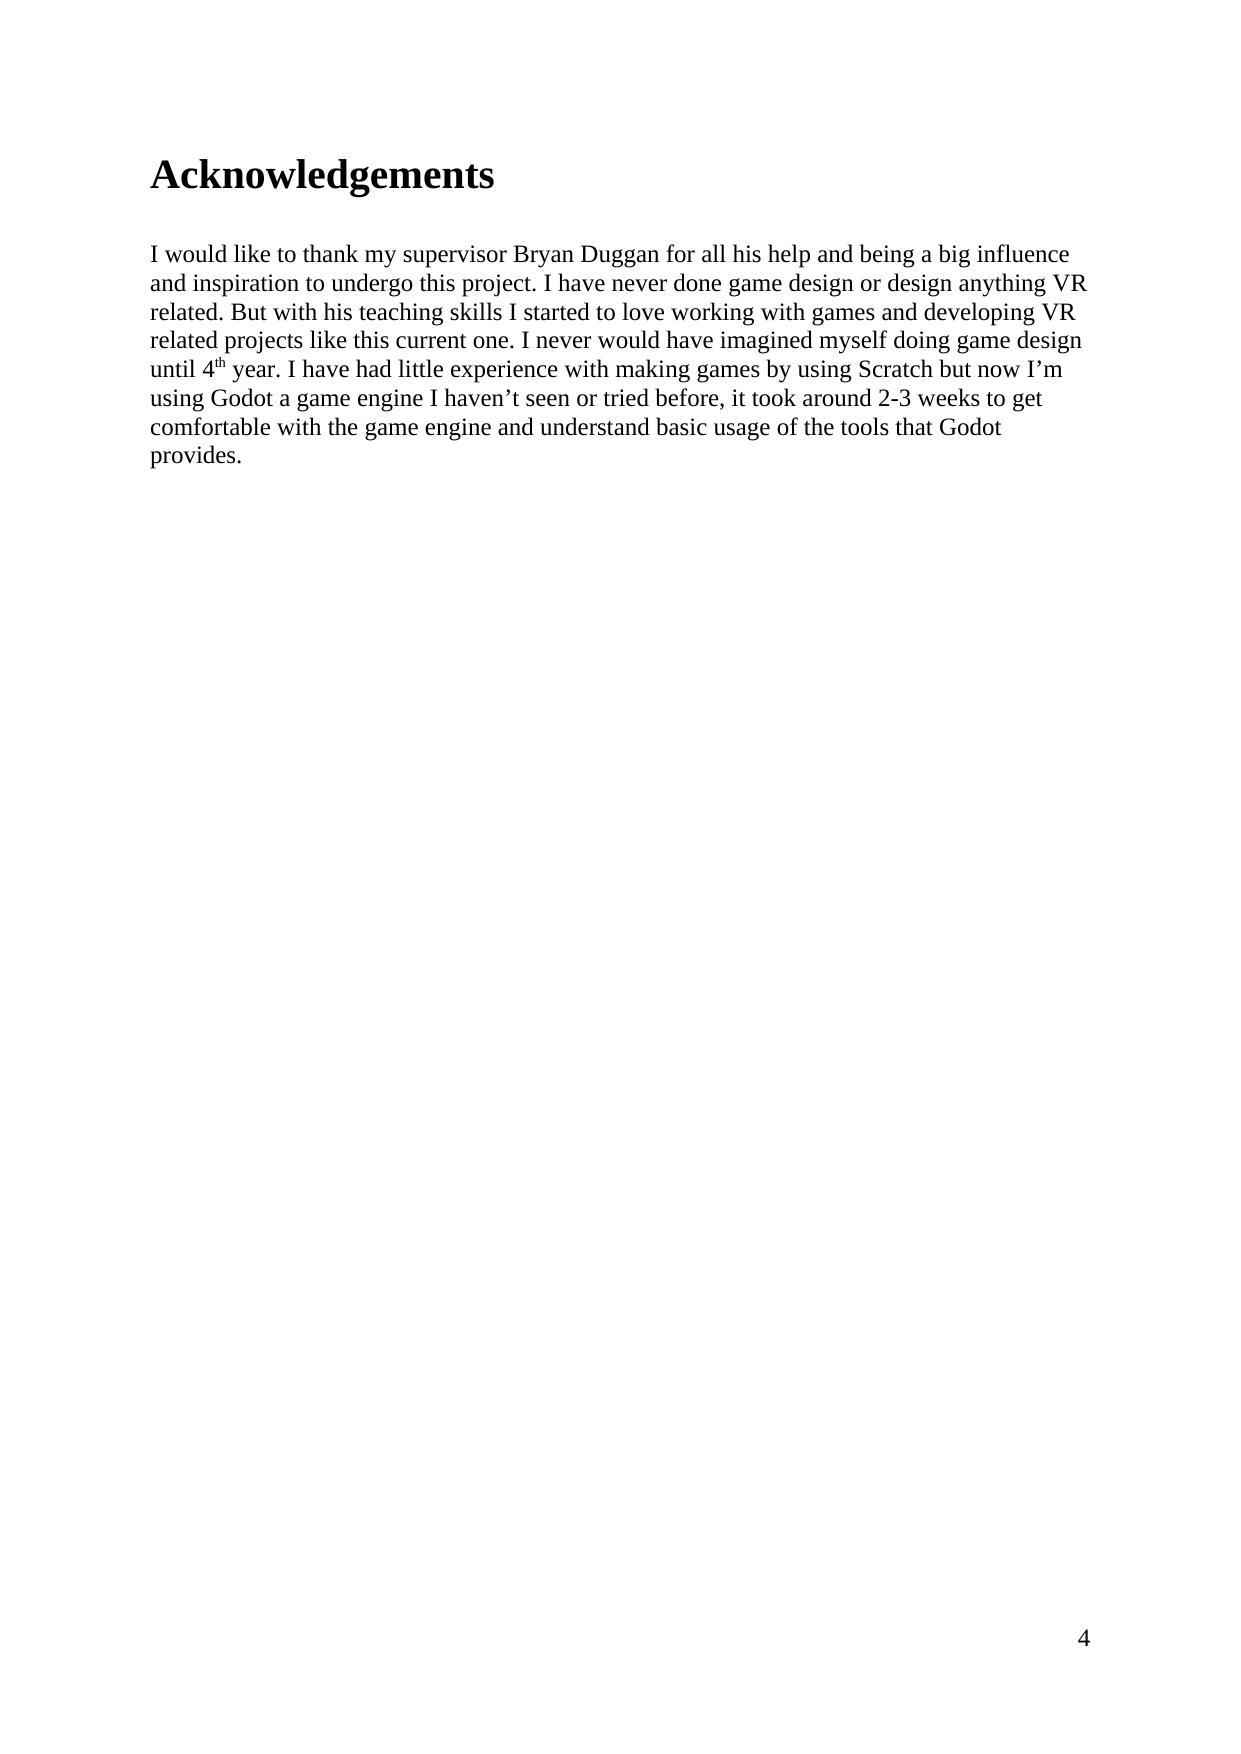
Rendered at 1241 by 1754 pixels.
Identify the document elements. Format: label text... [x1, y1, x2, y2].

text I would like to thank my supervisor Bryan Duggan for all his help and being a big influence and inspiration to undergo this project. I have never done game design or design anything VR related. But with his teaching skills I started to love working with games and developing VR related projects like this current one. I never would have imagined myself doing game design until 4th year. I have had little experience with making games by using Scratch but now I’m using Godot a game engine I haven’t seen or tried before, it took around 2-3 weeks to get comfortable with the game engine and understand basic usage of the tools that Godot provides. [150, 239, 1090, 469]
subtitle Acknowledgements [150, 150, 1090, 198]
